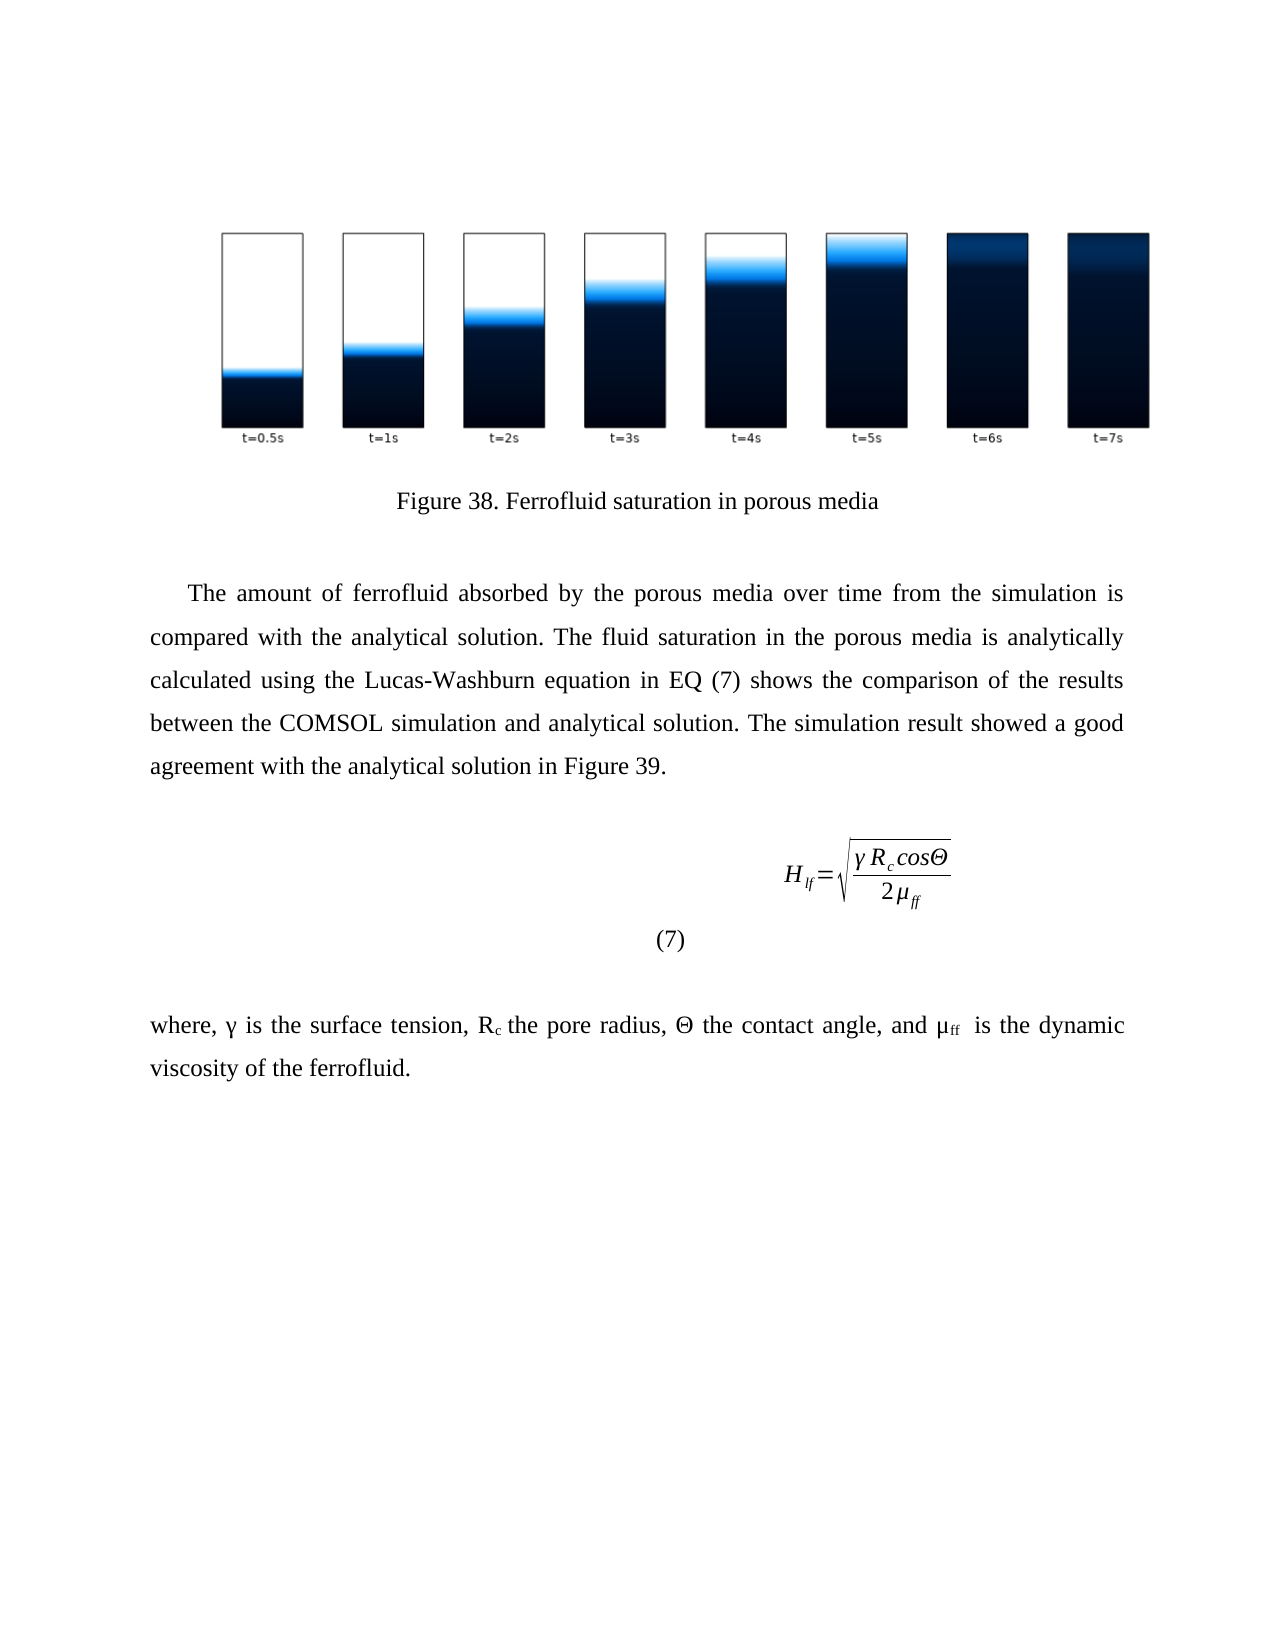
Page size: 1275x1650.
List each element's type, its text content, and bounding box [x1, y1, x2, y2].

picture [215, 150, 1161, 472]
text Figure 38. Ferrofluid saturation in porous media [150, 486, 1125, 514]
text where, γ is the surface tension, Rc the pore radius, Θ the contact angle, and μff is the dynamic viscosity of the ferrofluid. [150, 1010, 1125, 1082]
text (7) [216, 837, 1125, 952]
text The amount of ferrofluid absorbed by the porous media over time from the simulation is compared with the analytical solution. The fluid saturation in the porous media is analytically calculated using the Lucas-Washburn equation in EQ (7) shows the comparison of the results between the COMSOL simulation and analytical solution. The simulation result showed a good agreement with the analytical solution in Figure 39. [150, 578, 1125, 780]
